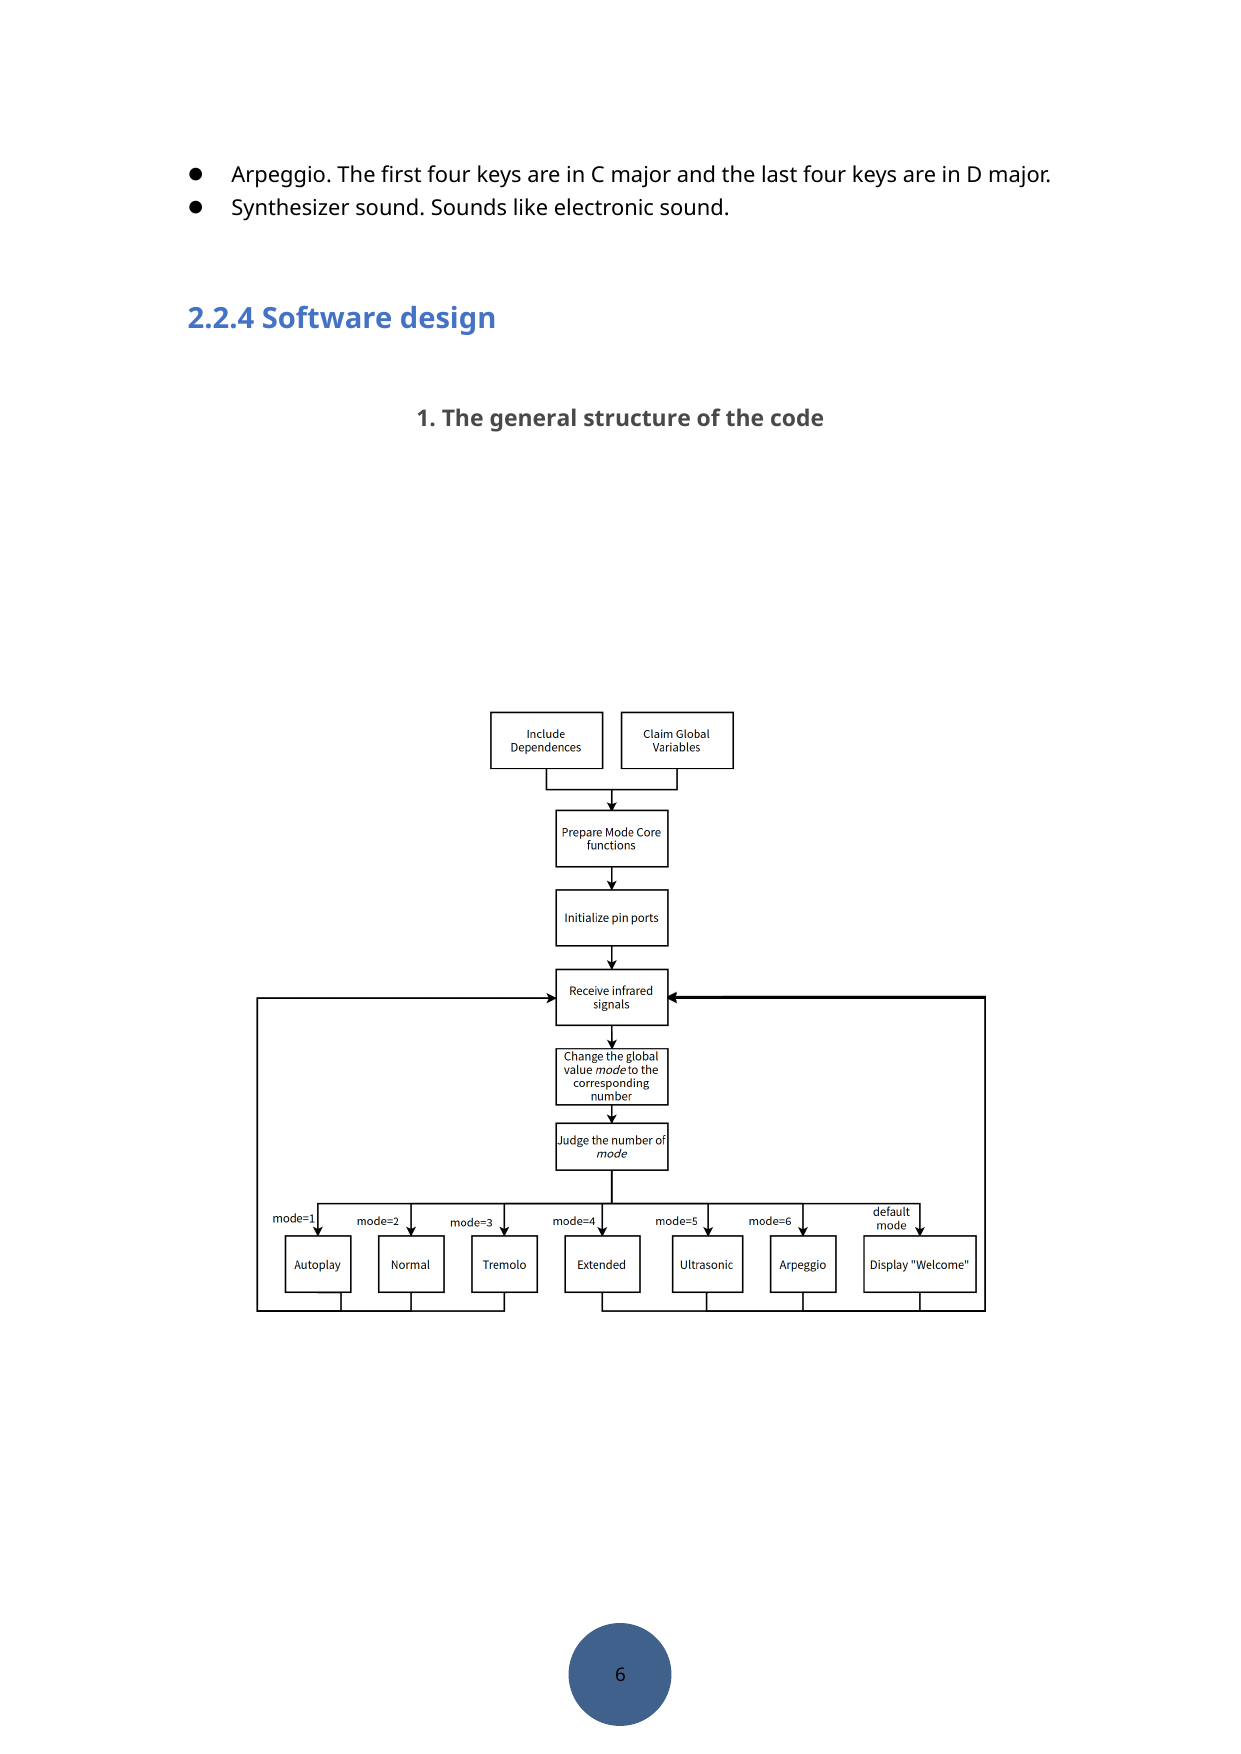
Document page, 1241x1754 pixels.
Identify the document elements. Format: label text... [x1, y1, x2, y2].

text 1. The general structure of the code [187, 402, 1053, 434]
list Arpeggio. The first four keys are in C major and the last four keys are in D major. [187, 158, 1053, 190]
picture [197, 699, 1063, 1329]
list Synthesizer sound. Sounds like electronic sound. [187, 190, 1053, 223]
subtitle 2.2.4 Software design [187, 284, 1053, 349]
